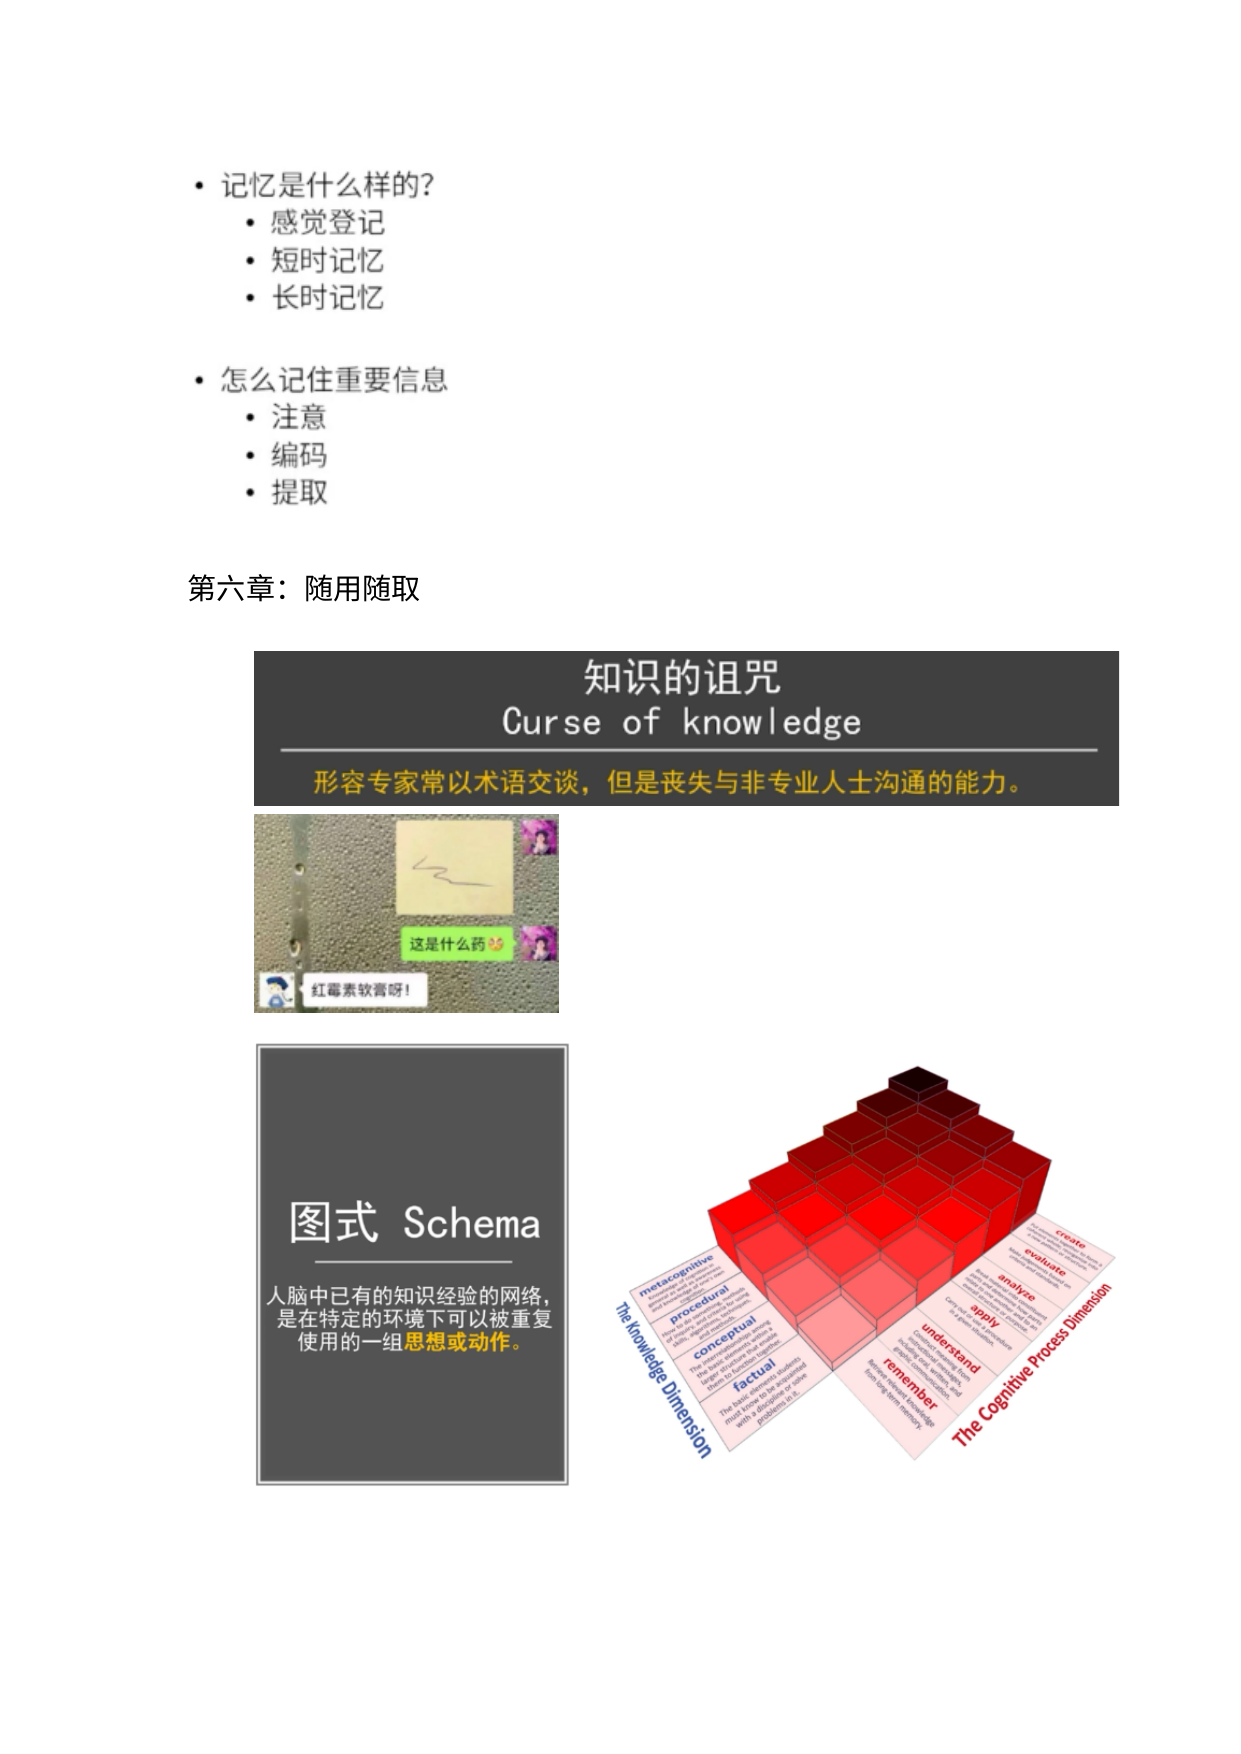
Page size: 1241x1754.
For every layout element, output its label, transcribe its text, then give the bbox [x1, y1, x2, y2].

picture [187, 162, 454, 517]
picture [254, 814, 559, 1013]
picture [254, 1041, 1119, 1487]
subtitle 第六章：随用随取 [187, 554, 1053, 619]
picture [254, 651, 1120, 806]
